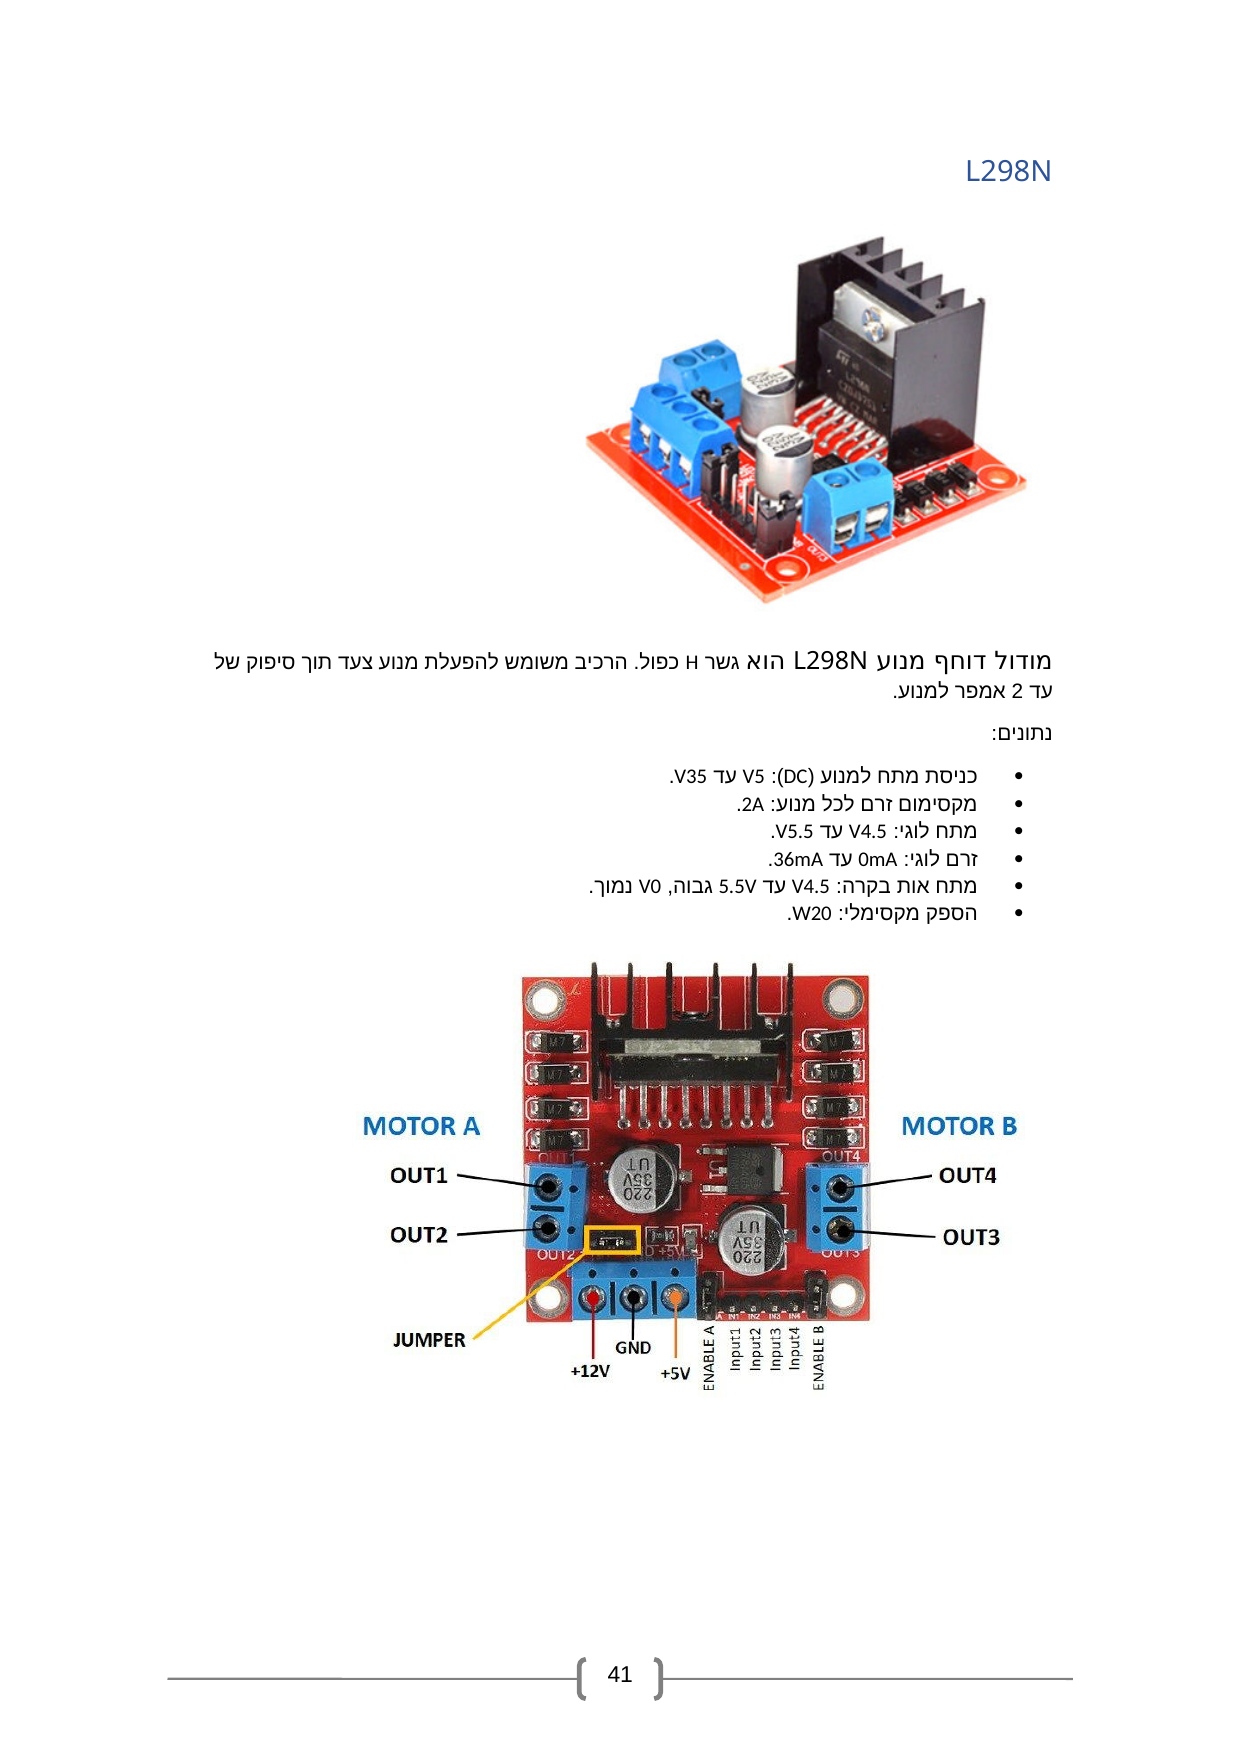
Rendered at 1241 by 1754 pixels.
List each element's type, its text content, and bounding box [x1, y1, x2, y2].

text נתונים: [187, 721, 1053, 745]
list מתח אות בקרה: V4.5 עד 5.5V גבוה, V0 נמוך. [187, 873, 1015, 899]
picture [335, 944, 1053, 1406]
subtitle L298N [187, 150, 1053, 190]
list כניסת מתח למנוע (DC): V5 עד V35. [187, 764, 1015, 789]
list זרם לוגי: 0mA עד 36mA. [187, 846, 1015, 871]
list מתח לוגי: V4.5 עד V5.5. [187, 818, 1015, 844]
list מקסימום זרם לכל מנוע: 2A. [187, 791, 1015, 816]
text מודול דוחף מנוע L298N הוא גשר H כפול. הרכיב משומש להפעלת מנוע צעד תוך סיפוק של עד 2 אמפר למנוע. [187, 643, 1053, 703]
list הספק מקסימלי: W20. [187, 901, 1015, 926]
picture [550, 209, 1053, 624]
